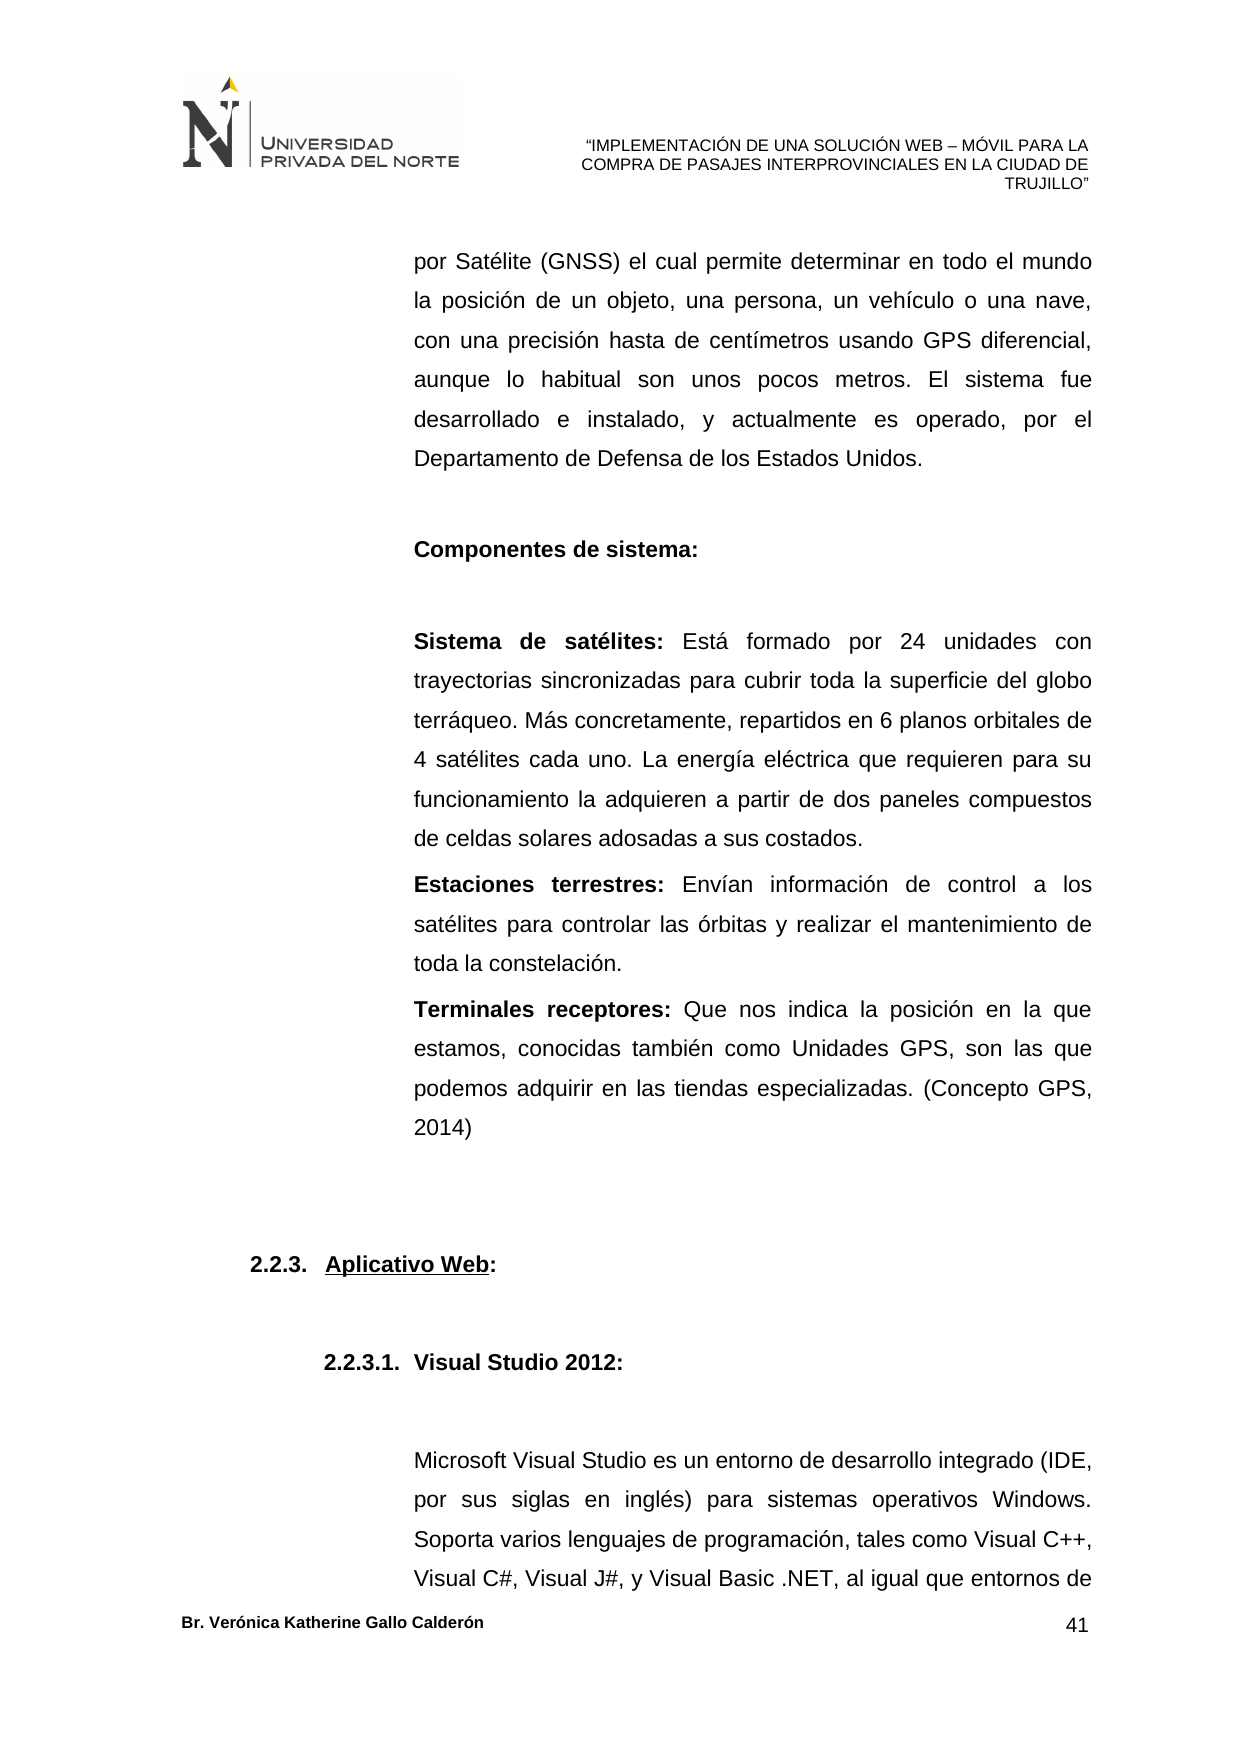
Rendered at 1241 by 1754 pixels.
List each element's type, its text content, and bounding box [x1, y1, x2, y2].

text Componentes de sistema: [413, 536, 1092, 563]
text Sistema de satélites: Está formado por 24 unidades con trayectorias sincronizadas para cubrir toda la superficie del globo terráqueo. Más concretamente, repartidos en 6 planos orbitales de 4 satélites cada uno. La energía eléctrica que requieren para su funcionamiento la adquieren a partir de dos paneles compuestos de celdas solares adosadas a sus costados. [413, 628, 1092, 852]
text Estaciones terrestres: Envían información de control a los satélites para controlar las órbitas y realizar el mantenimiento de toda la constelación. [413, 871, 1092, 976]
subtitle Aplicativo Web: [250, 1251, 1092, 1278]
subtitle Visual Studio 2012: [323, 1349, 1092, 1375]
picture [181, 73, 462, 169]
text Terminales receptores: Que nos indica la posición en la que estamos, conocidas también como Unidades GPS, son las que podemos adquirir en las tiendas especializadas. [413, 996, 1092, 1141]
